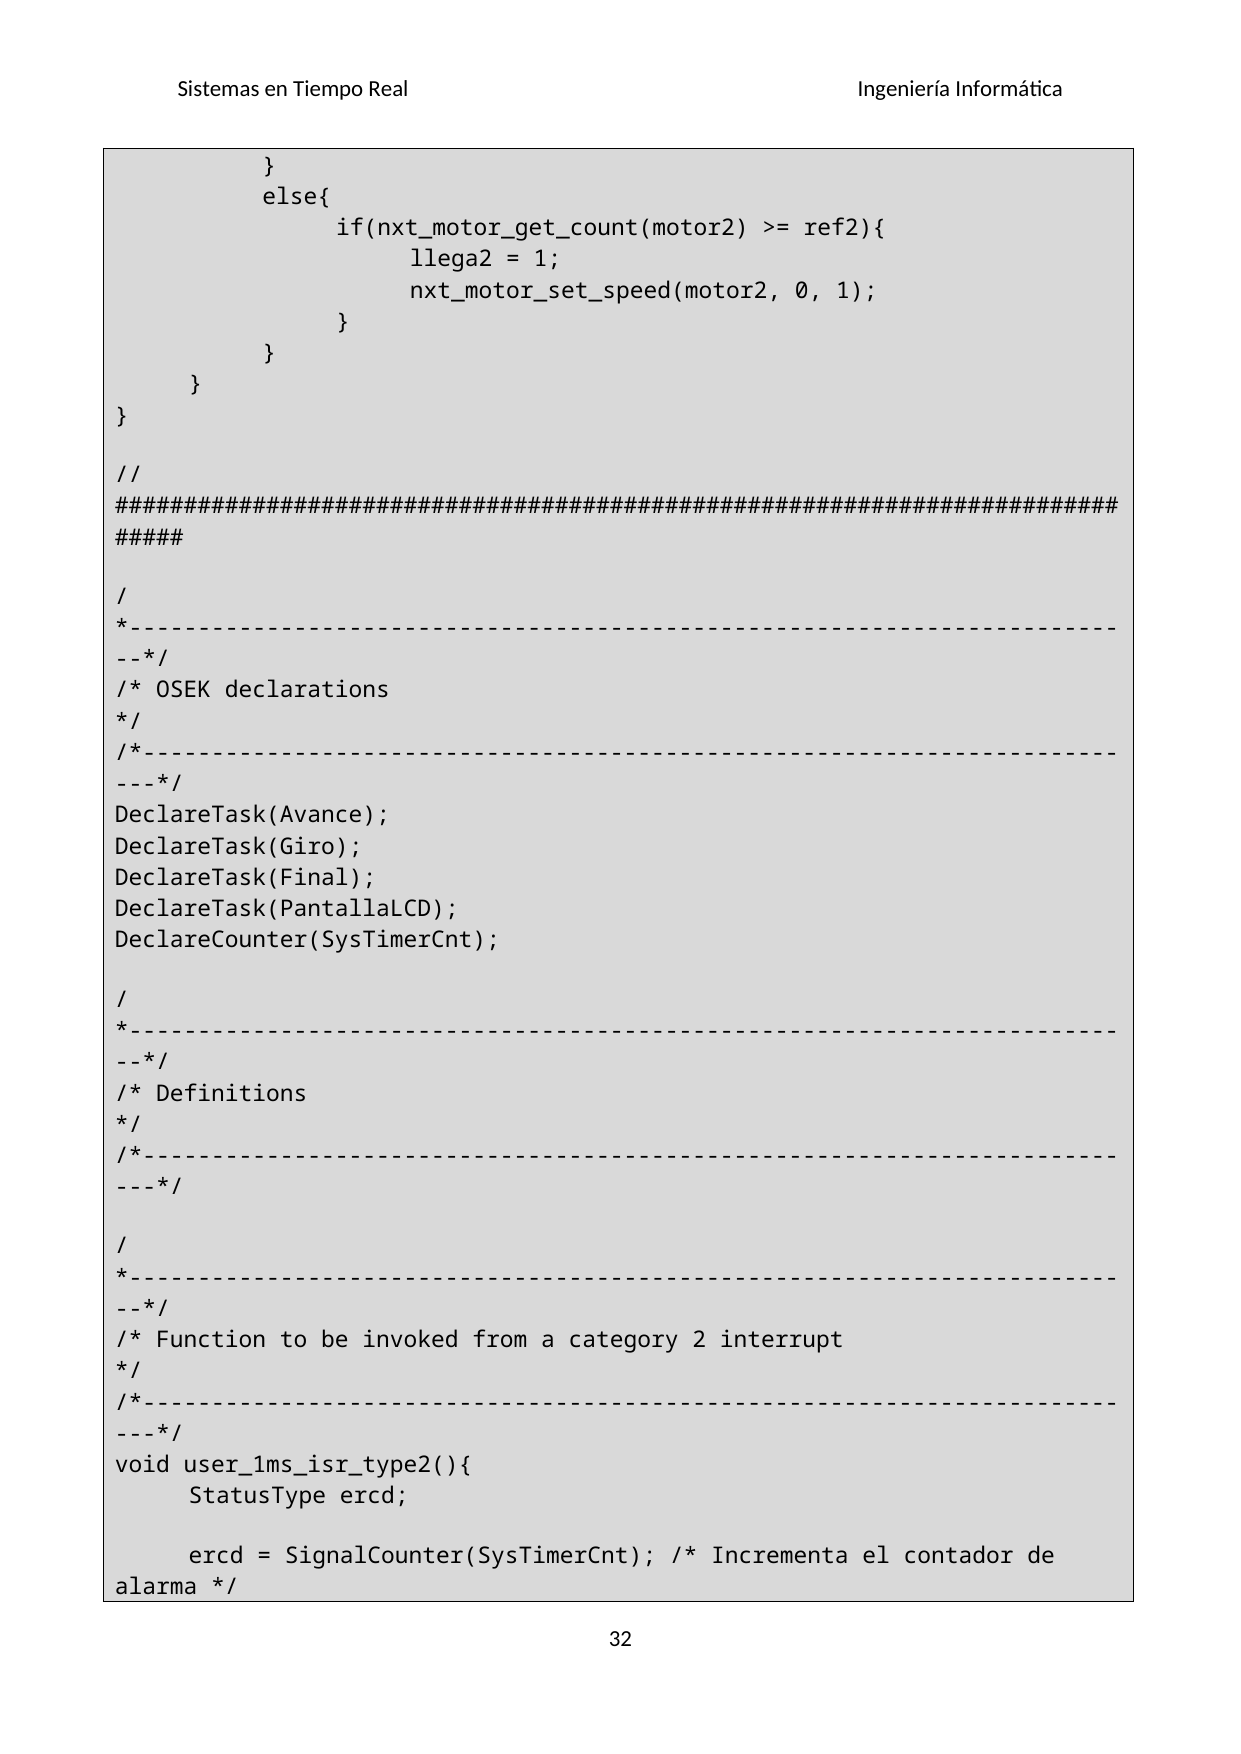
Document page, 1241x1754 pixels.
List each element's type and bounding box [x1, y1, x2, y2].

table_header [104, 149, 1133, 1601]
